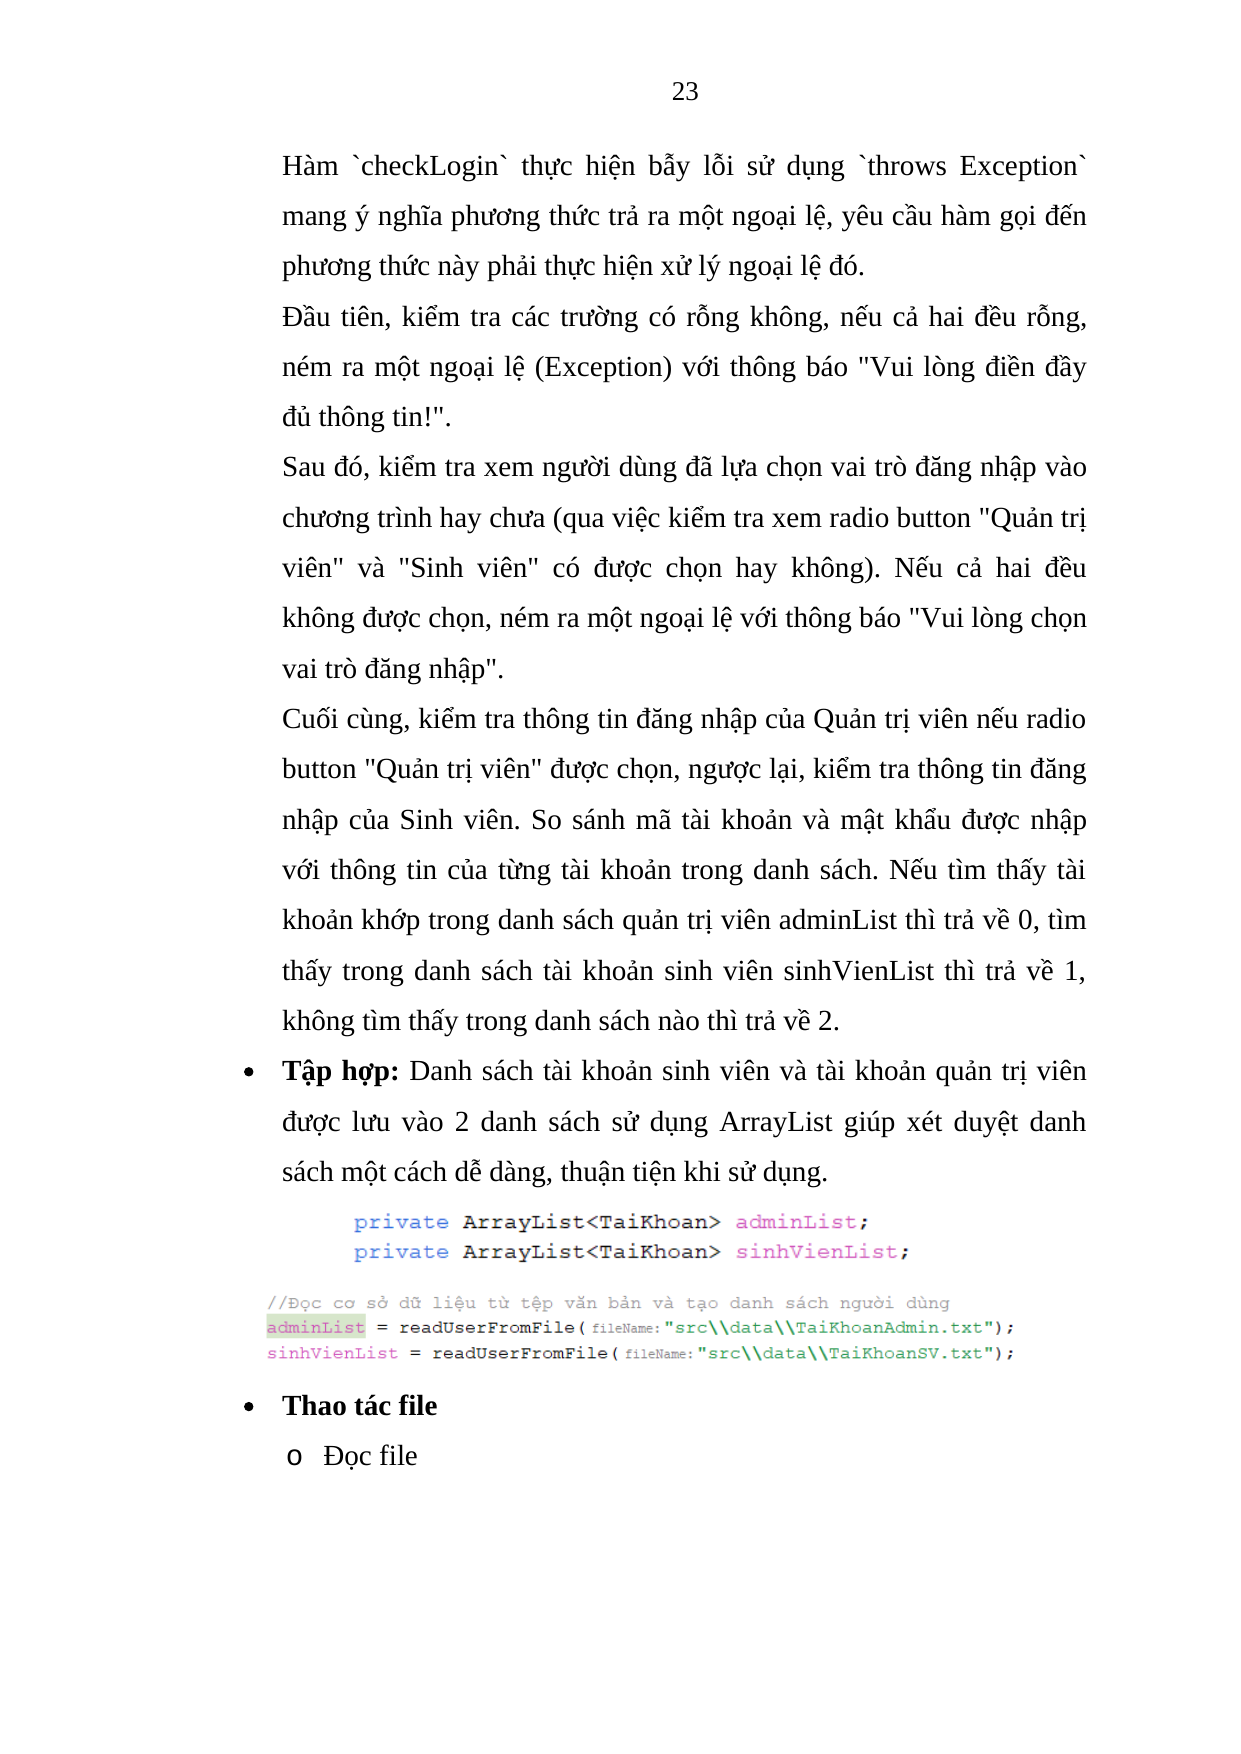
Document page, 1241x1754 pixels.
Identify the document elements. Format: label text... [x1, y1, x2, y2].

list Tập hợp: Danh sách tài khoản sinh viên và tài khoản quản trị viên được lưu vào 2 danh sách sử dụng ArrayList giúp xét duyệt danh sách một cách dễ dàng, thuận tiện khi sử dụng. [244, 1053, 1088, 1187]
list Đọc file [286, 1438, 1088, 1474]
picture [335, 1204, 960, 1273]
text Sau đó, kiểm tra xem người dùng đã lựa chọn vai trò đăng nhập vào chương trình hay chưa (qua việc kiểm tra xem radio button "Quản trị viên" và "Sinh viên" có được chọn hay không). Nếu cả hai đều không được chọn, ném ra một ngoại lệ với thông báo "Vui lòng chọn vai trò đăng nhập". [282, 449, 1088, 684]
text Đầu tiên, kiểm tra các trường có rỗng không, nếu cả hai đều rỗng, ném ra một ngoại lệ (Exception) với thông báo "Vui lòng điền đầy đủ thông tin!". [282, 299, 1088, 433]
picture [260, 1287, 1035, 1374]
text Hàm `checkLogin` thực hiện bẫy lỗi sử dụng `throws Exception` mang ý nghĩa phương thức trả ra một ngoại lệ, yêu cầu hàm gọi đến phương thức này phải thực hiện xử lý ngoại lệ đó. [282, 148, 1088, 282]
text Cuối cùng, kiểm tra thông tin đăng nhập của Quản trị viên nếu radio button "Quản trị viên" được chọn, ngược lại, kiểm tra thông tin đăng nhập của Sinh viên. So sánh mã tài khoản và mật khẩu được nhập với thông tin của từng tài khoản trong danh sách. Nếu tìm thấy tài khoản khớp trong danh sách quản trị viên adminList thì trả về 0, tìm thấy trong danh sách tài khoản sinh viên sinhVienList thì trả về 1, không tìm thấy trong danh sách nào thì trả về 2. [282, 701, 1088, 1037]
list Thao tác file [244, 1388, 1088, 1422]
